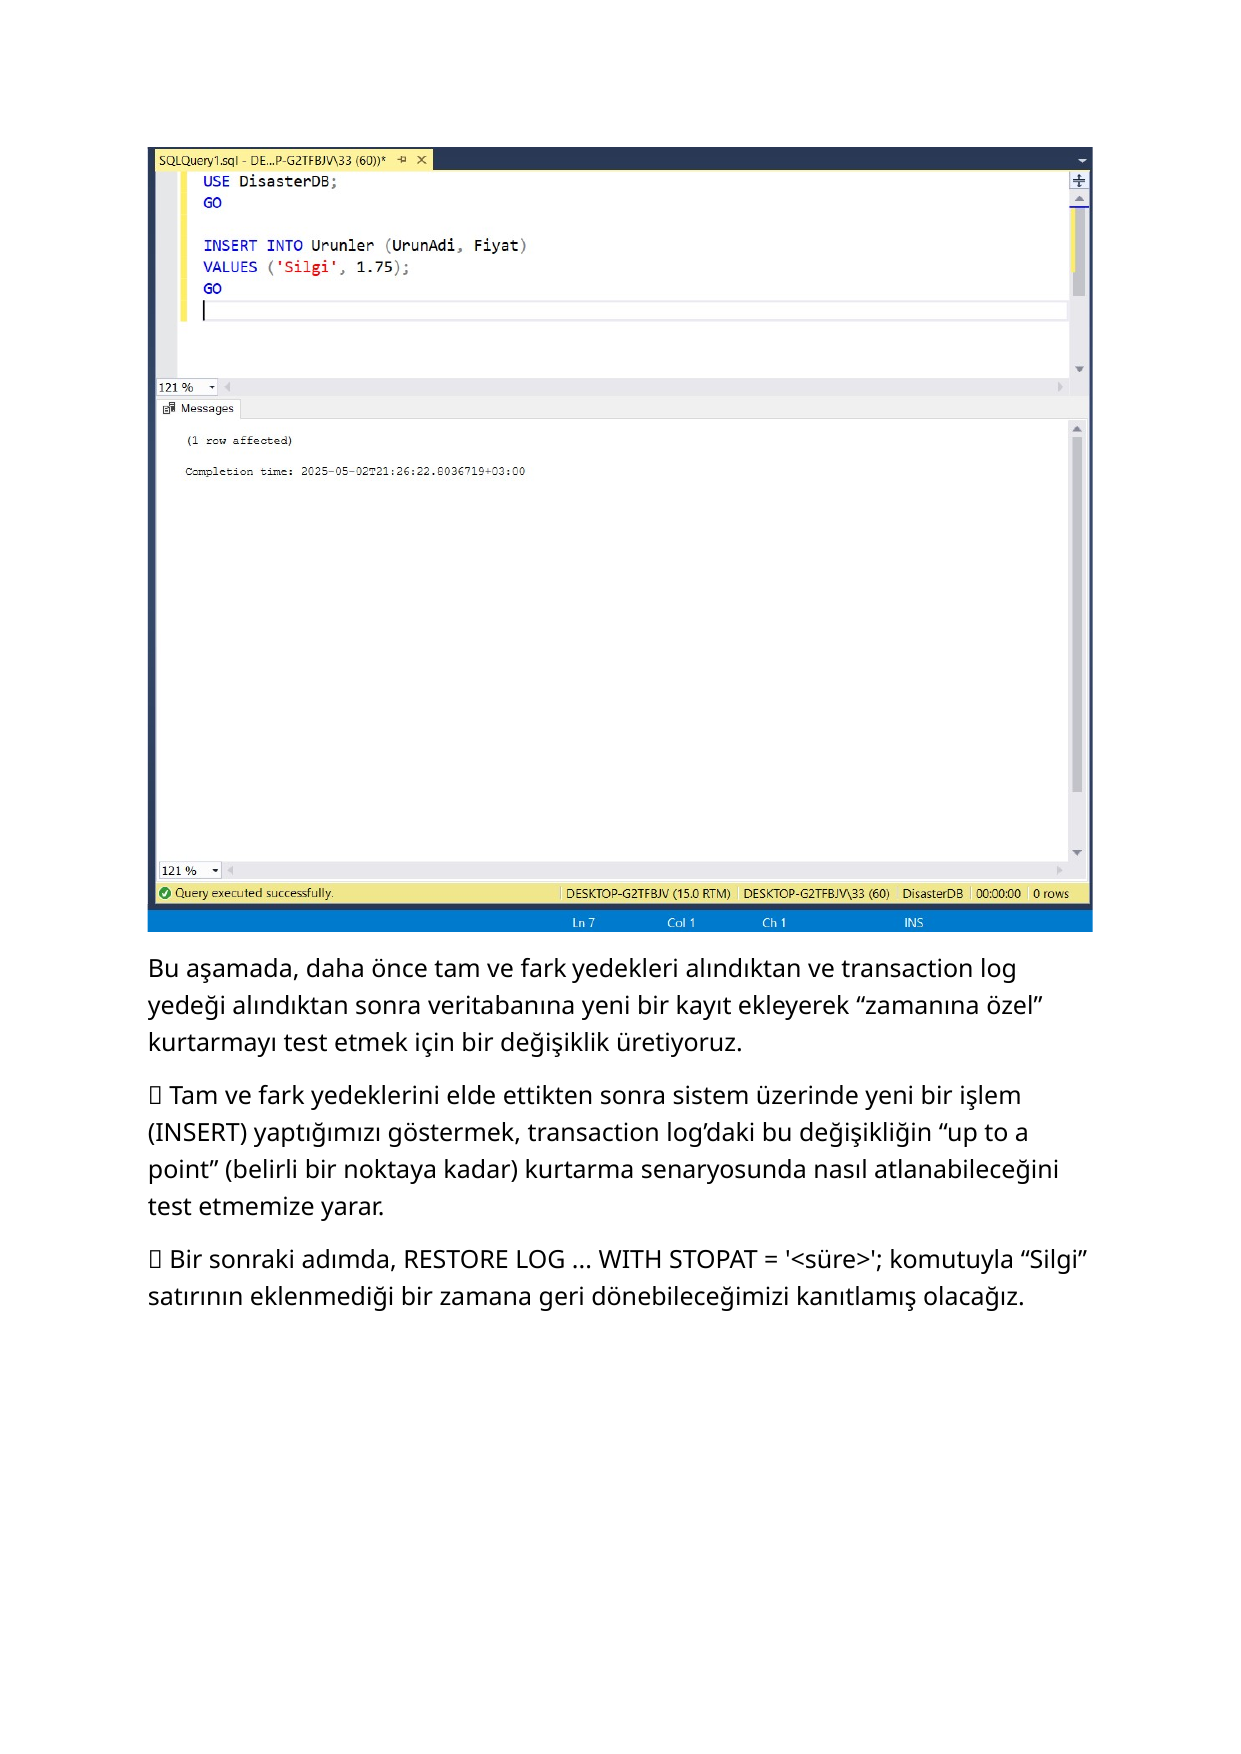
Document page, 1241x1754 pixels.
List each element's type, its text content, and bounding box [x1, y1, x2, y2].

picture [147, 147, 1093, 932]
text  Tam ve fark yedeklerini elde ettikten sonra sistem üzerinde yeni bir işlem (INSERT) yaptığımızı göstermek, transaction log’daki bu değişikliğin “up to a point” (belirli bir noktaya kadar) kurtarma senaryosunda nasıl atlanabileceğini test etmemize yarar. [148, 1078, 1093, 1222]
text  Bir sonraki adımda, RESTORE LOG ... WITH STOPAT = '<süre>'; komutuyla “Silgi” satırının eklenmediği bir zamana geri dönebileceğimizi kanıtlamış olacağız. [148, 1242, 1093, 1313]
text Bu aşamada, daha önce tam ve fark yedekleri alındıktan ve transaction log yedeği alındıktan sonra veritabanına yeni bir kayıt ekleyerek “zamanına özel” kurtarmayı test etmek için bir değişiklik üretiyoruz. [148, 951, 1093, 1059]
